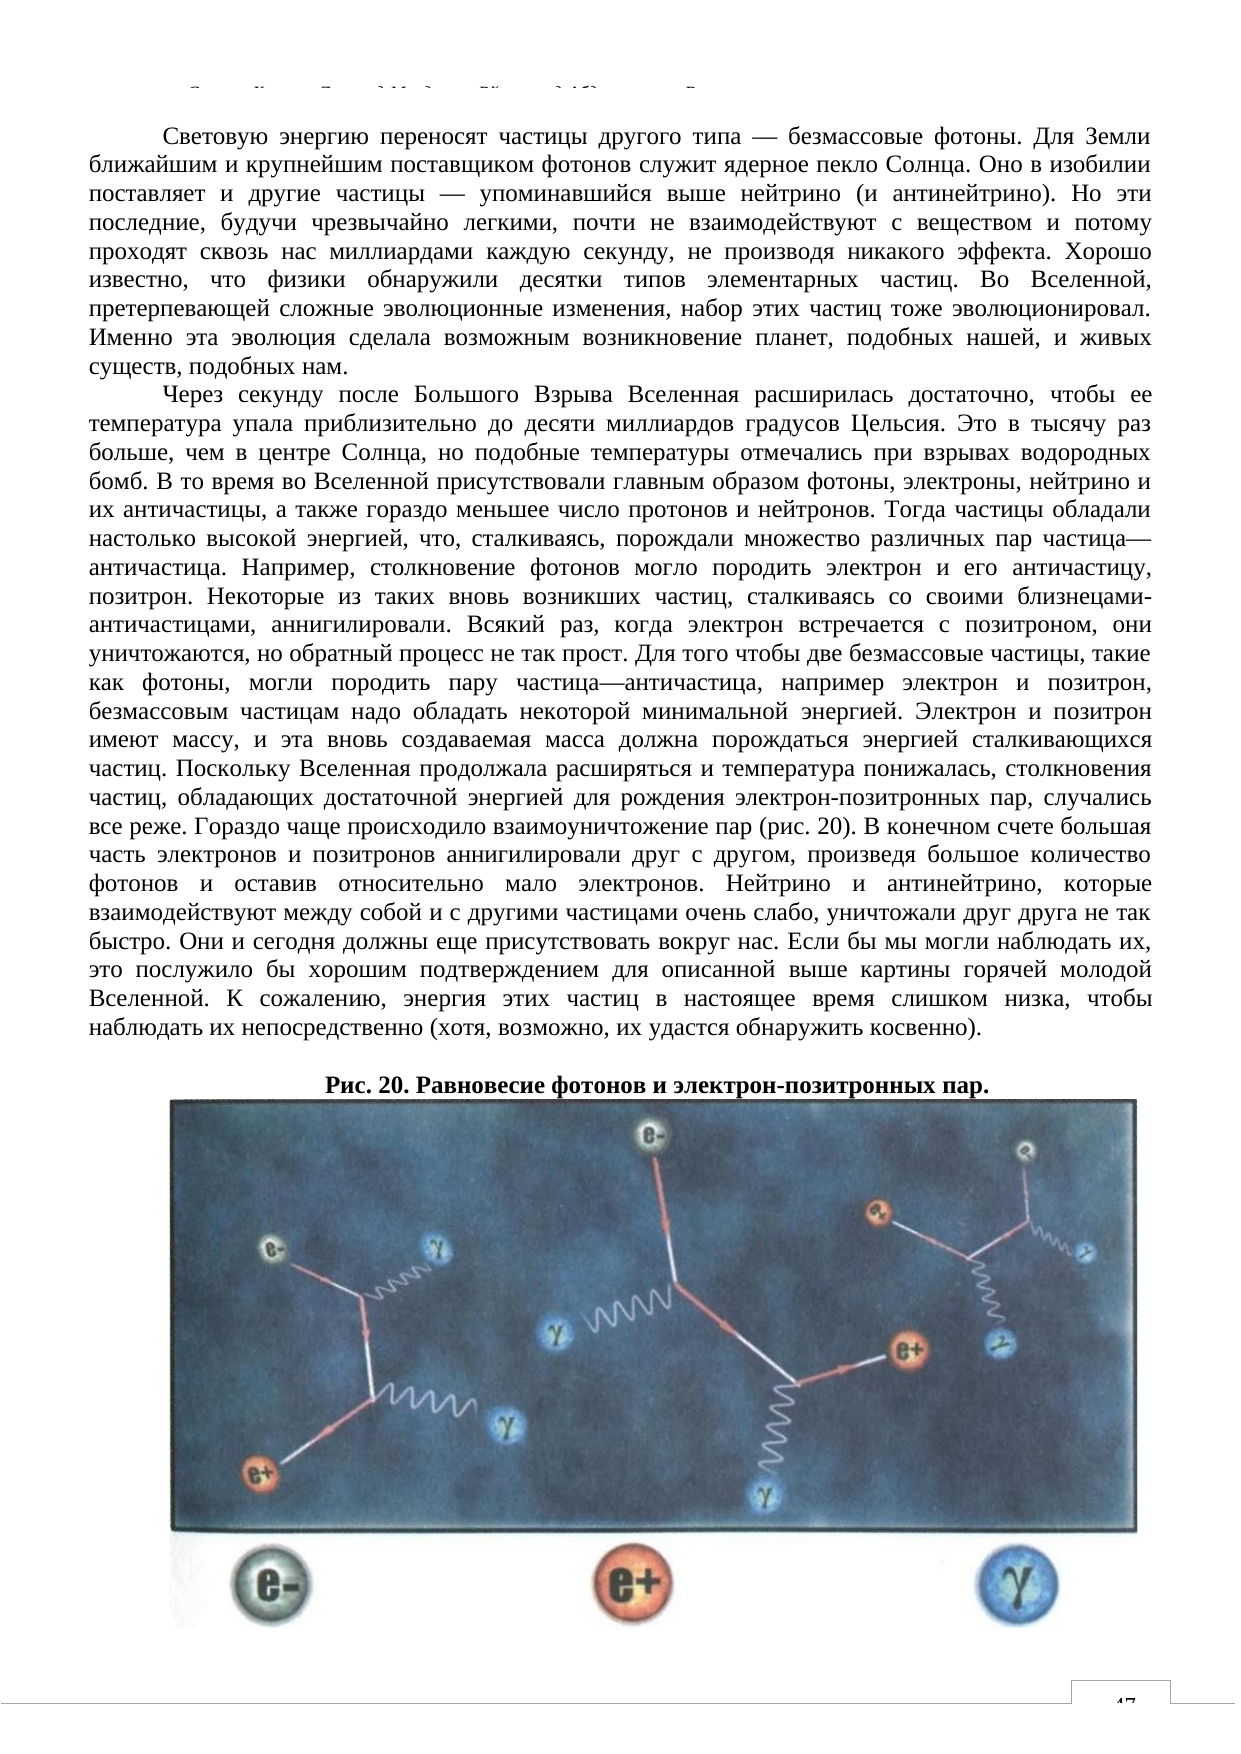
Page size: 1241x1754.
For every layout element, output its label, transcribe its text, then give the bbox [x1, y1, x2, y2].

text Световую энергию переносят частицы другого типа — безмассовые фотоны. Для Земли ближайшим и крупнейшим поставщиком фотонов служит ядерное пекло Солнца. Оно в изобилии поставляет и другие частицы — упоминавшийся выше нейтрино (и антинейтрино). Но эти последние, будучи чрезвычайно легкими, почти не взаимодействуют с веществом и потому проходят сквозь нас миллиардами каждую секунду, не производя никакого эффекта. Хорошо известно, что физики обнаружили десятки типов элементарных частиц. Во Вселенной, претерпевающей сложные эволюционные изменения, набор этих частиц тоже эволюционировал. Именно эта эволюция сделала возможным возникновение планет, подобных нашей, и живых существ, подобных нам. [88, 121, 1152, 379]
text Через секунду после Большого Взрыва Вселенная расширилась достаточно, чтобы ее температура упала приблизительно до десяти миллиардов градусов Цельсия. Это в тысячу раз больше, чем в центре Солнца, но подобные температуры отмечались при взрывах водородных бомб. В то время во Вселенной присутствовали главным образом фотоны, электроны, нейтрино и их античастицы, а также гораздо меньшее число протонов и нейтронов. Тогда частицы обладали настолько высокой энергией, что, сталкиваясь, порождали множество различных пар частица— античастица. Например, столкновение фотонов могло породить электрон и его античастицу, позитрон. Некоторые из таких вновь возникших частиц, сталкиваясь со своими близнецами- античастицами, аннигилировали. Всякий раз, когда электрон встречается с позитроном, они уничтожаются, но обратный процесс не так прост. Для того чтобы две безмассовые частицы, такие как фотоны, могли породить пару частица—античастица, например электрон и позитрон, безмассовым частицам надо обладать некоторой минимальной энергией. Электрон и позитрон имеют массу, и эта вновь создаваемая масса должна порождаться энергией сталкивающихся частиц. Поскольку Вселенная продолжала расширяться и температура понижалась, столкновения частиц, обладающих достаточной энергией для рождения электрон-позитронных пар, случались все реже. Гораздо чаще происходило взаимоуничтожение пар (рис. 20). В конечном счете большая часть электронов и позитронов аннигилировали друг с другом, произведя большое количество фотонов и оставив относительно мало электронов. Нейтрино и антинейтрино, которые взаимодействуют между собой и с другими частицами очень слабо, уничтожали друг друга не так быстро. Они и сегодня должны еще присутствовать вокруг нас. Если бы мы могли наблюдать их, это послужило бы хорошим подтверждением для описанной выше картины горячей молодой Вселенной. К сожалению, энергия этих частиц в настоящее время слишком низка, чтобы наблюдать их непосредственно (хотя, возможно, их удастся обнаружить косвенно). [88, 379, 1152, 1041]
subtitle Рис. 20. Равновесие фотонов и электрон-позитронных пар. [325, 1070, 1163, 1099]
picture [169, 1099, 1138, 1628]
